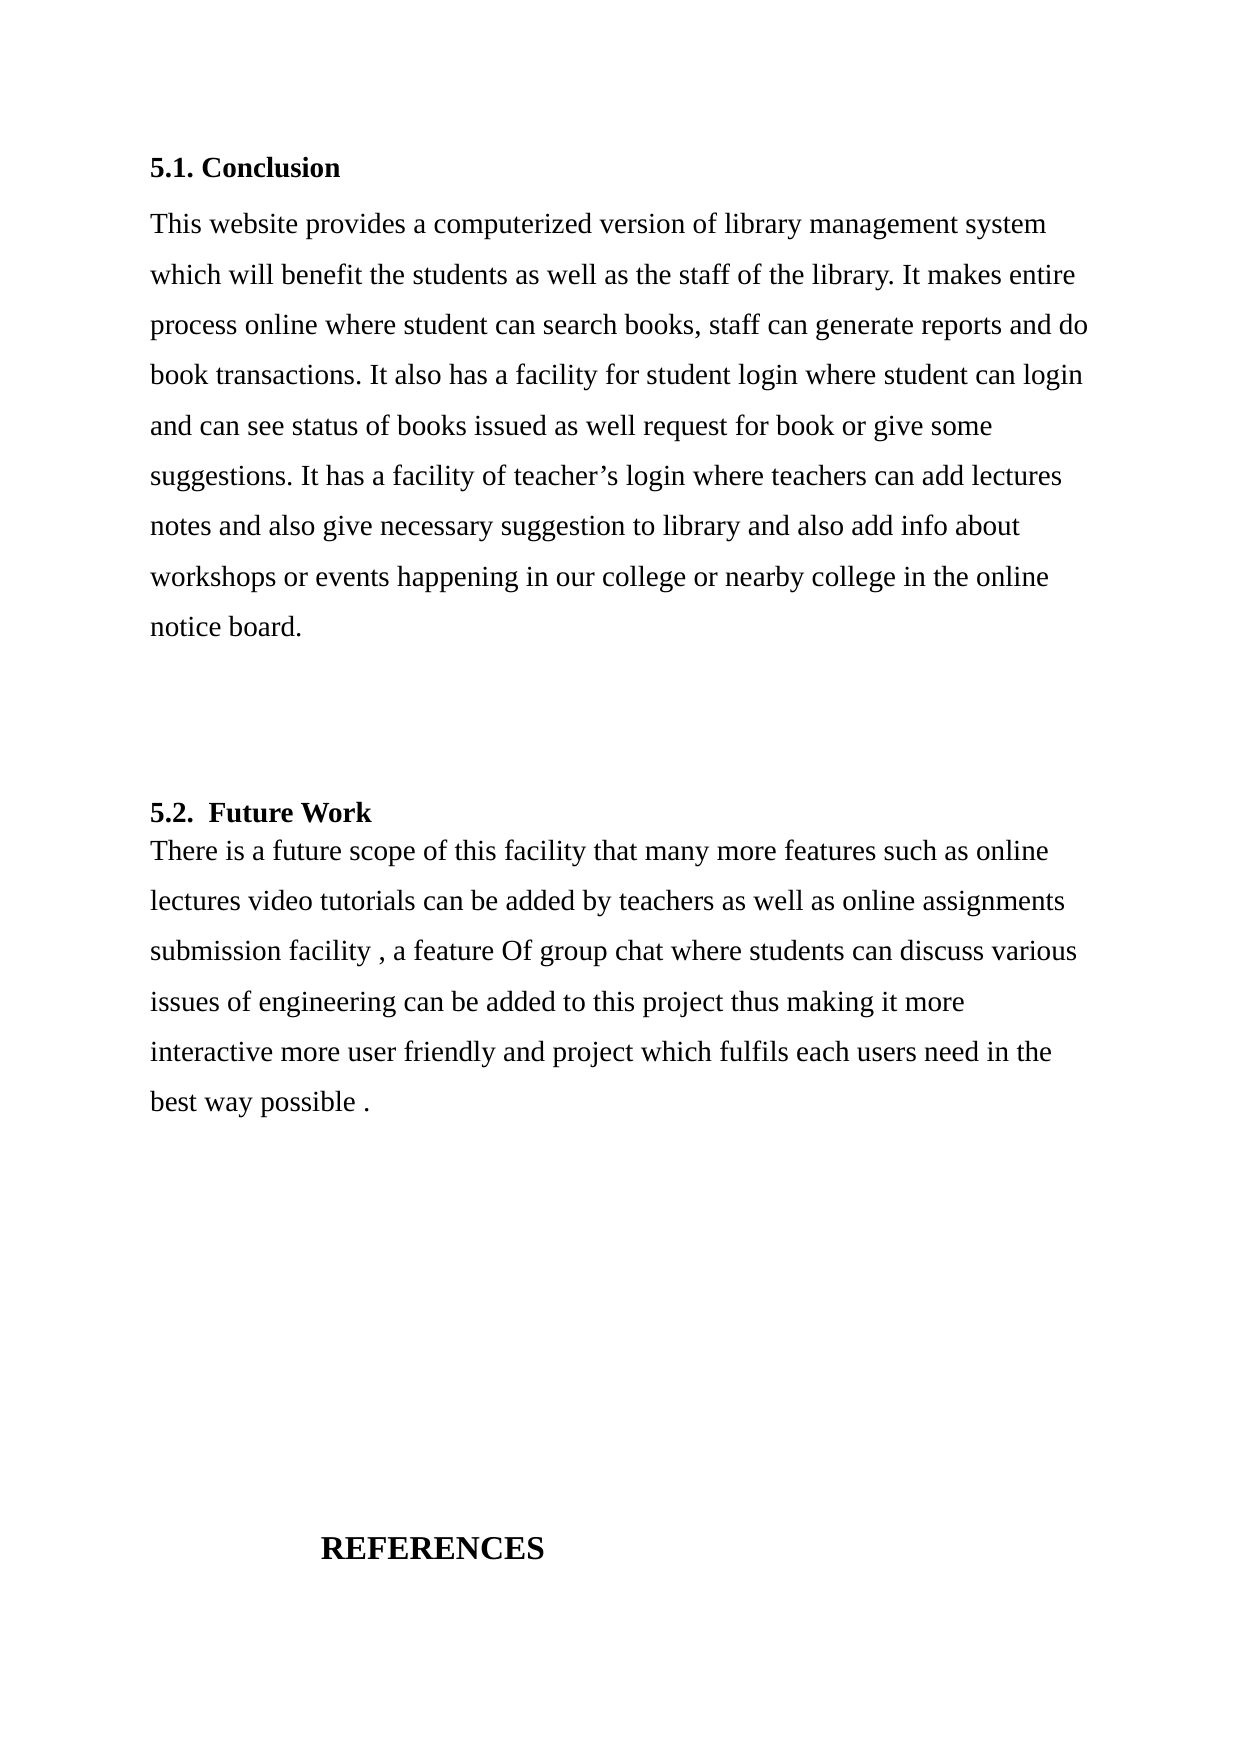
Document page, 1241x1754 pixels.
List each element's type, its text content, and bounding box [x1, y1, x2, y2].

text REFERENCES [150, 1529, 715, 1567]
text There is a future scope of this facility that many more features such as online lectures video tutorials can be added by teachers as well as online assignments submission facility , a feature Of group chat where students can discuss various issues of engineering can be added to this project thus making it more interactive more user friendly and project which fulfils each users need in the best way possible . [150, 833, 1090, 1118]
text This website provides a computerized version of library management system which will benefit the students as well as the staff of the library. It makes entire process online where student can search books, staff can generate reports and do book transactions. It also has a facility for student login where student can login and can see status of books issued as well request for book or give some suggestions. It has a facility of teacher’s login where teachers can add lectures notes and also give necessary suggestion to library and also add info about workshops or events happening in our college or nearby college in the online notice board. [150, 206, 1090, 642]
text 5.2. Future Work [150, 795, 1090, 829]
text 5.1. Conclusion [150, 150, 1090, 183]
